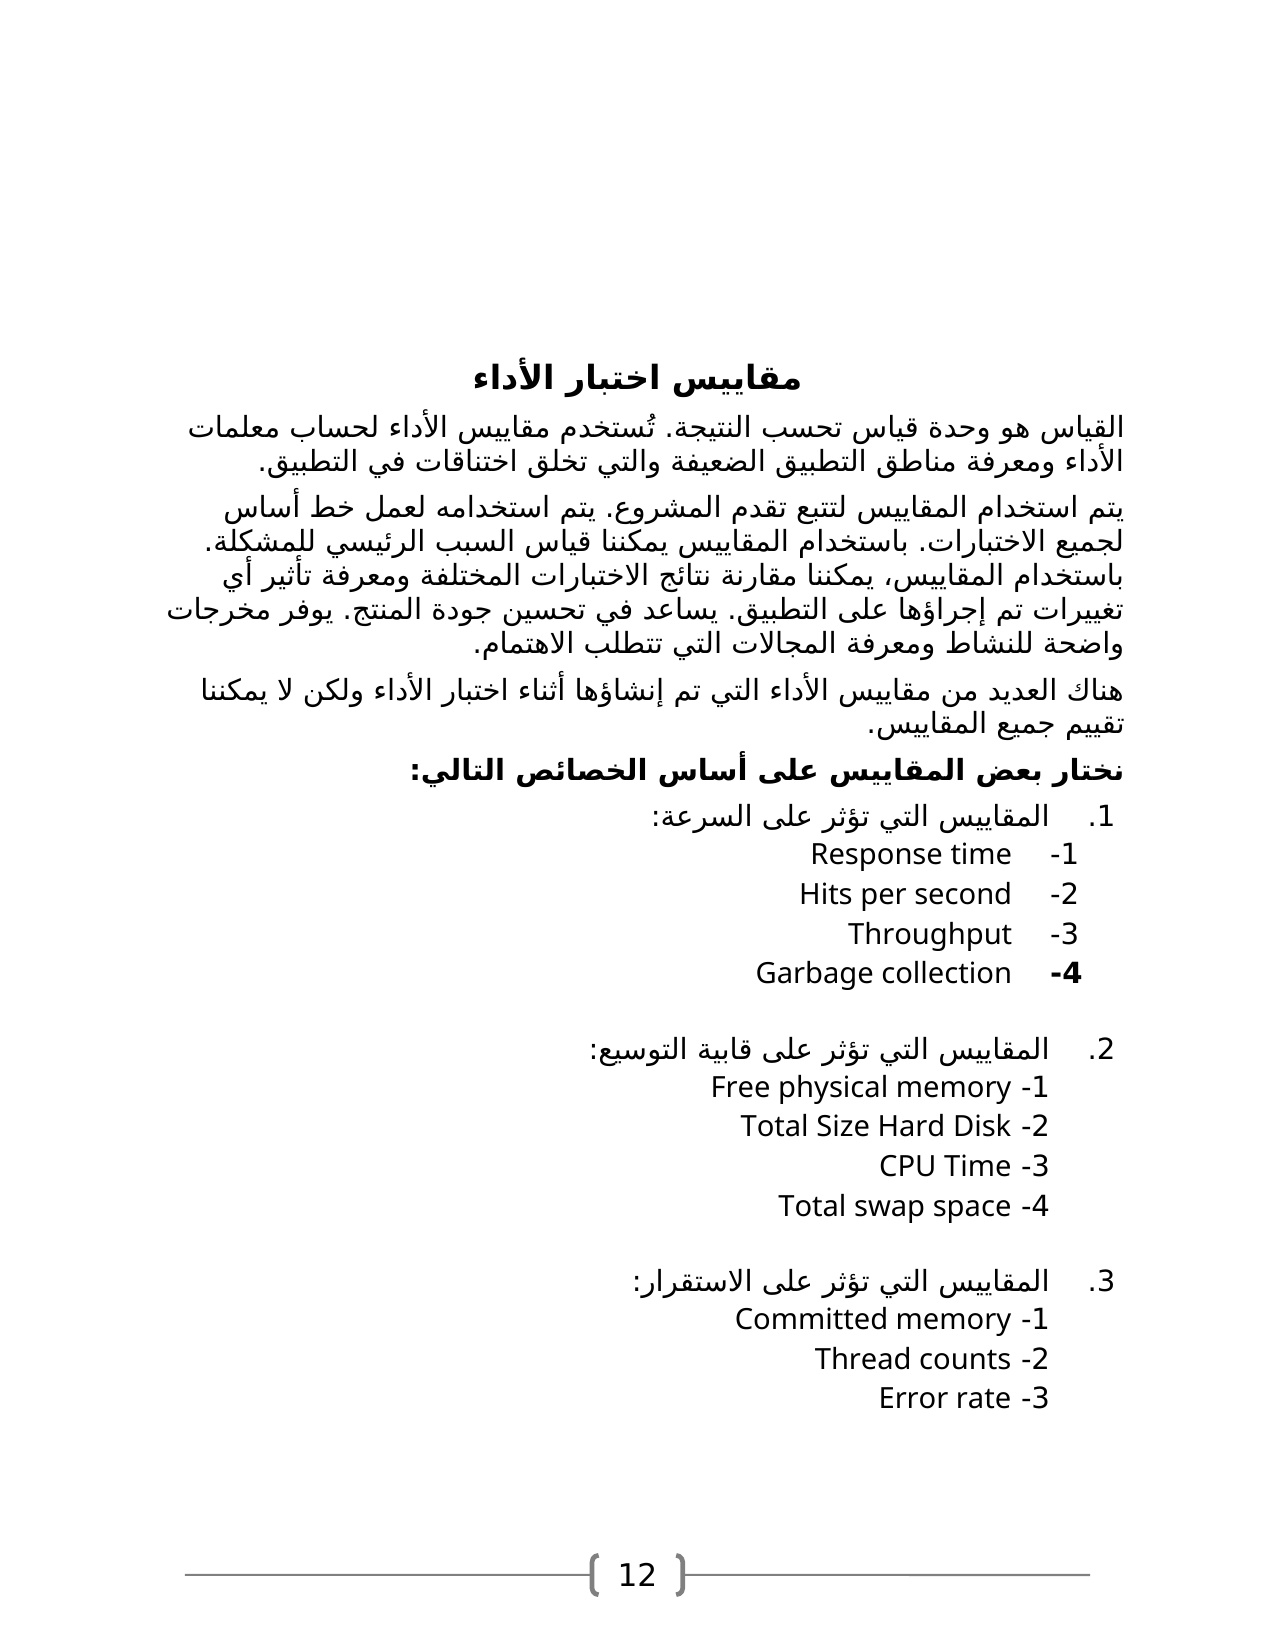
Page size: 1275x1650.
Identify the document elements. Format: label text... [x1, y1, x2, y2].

text هناك العديد من مقاييس الأداء التي تم إنشاؤها أثناء اختبار الأداء ولكن لا يمكننا تقييم جميع المقاييس. [150, 673, 1125, 741]
text القياس هو وحدة قياس تحسب النتيجة. تُستخدم مقاييس الأداء لحساب معلمات الأداء ومعرفة مناطق التطبيق الضعيفة والتي تخلق اختناقات في التطبيق. [150, 410, 1125, 478]
list Hits per second [150, 873, 1050, 913]
text مقاييس اختبار الأداء [150, 359, 1125, 398]
list Response time [150, 834, 1050, 873]
list المقاييس التي تؤثر على قابية التوسيع: 1- Free physical memory 2- Total Size Hard Disk 3- CPU Time 4- Total swap space [150, 1032, 1087, 1225]
text نختار بعض المقاييس على أساس الخصائص التالي: [150, 753, 1125, 787]
list المقاييس التي تؤثر على الاستقرار: 1- Committed memory 2- Thread counts 3- Error rate [150, 1264, 1087, 1417]
list Throughput [150, 913, 1050, 953]
list Garbage collection [150, 953, 1050, 992]
text يتم استخدام المقاييس لتتبع تقدم المشروع. يتم استخدامه لعمل خط أساس لجميع الاختبارات. باستخدام المقاييس يمكننا قياس السبب الرئيسي للمشكلة. باستخدام المقاييس، يمكننا مقارنة نتائج الاختبارات المختلفة ومعرفة تأثير أي تغييرات تم إجراؤها على التطبيق. يساعد في تحسين جودة المنتج. يوفر مخرجات واضحة للنشاط ومعرفة المجالات التي تتطلب الاهتمام. [150, 491, 1125, 660]
list المقاييس التي تؤثر على السرعة: [150, 800, 1087, 834]
